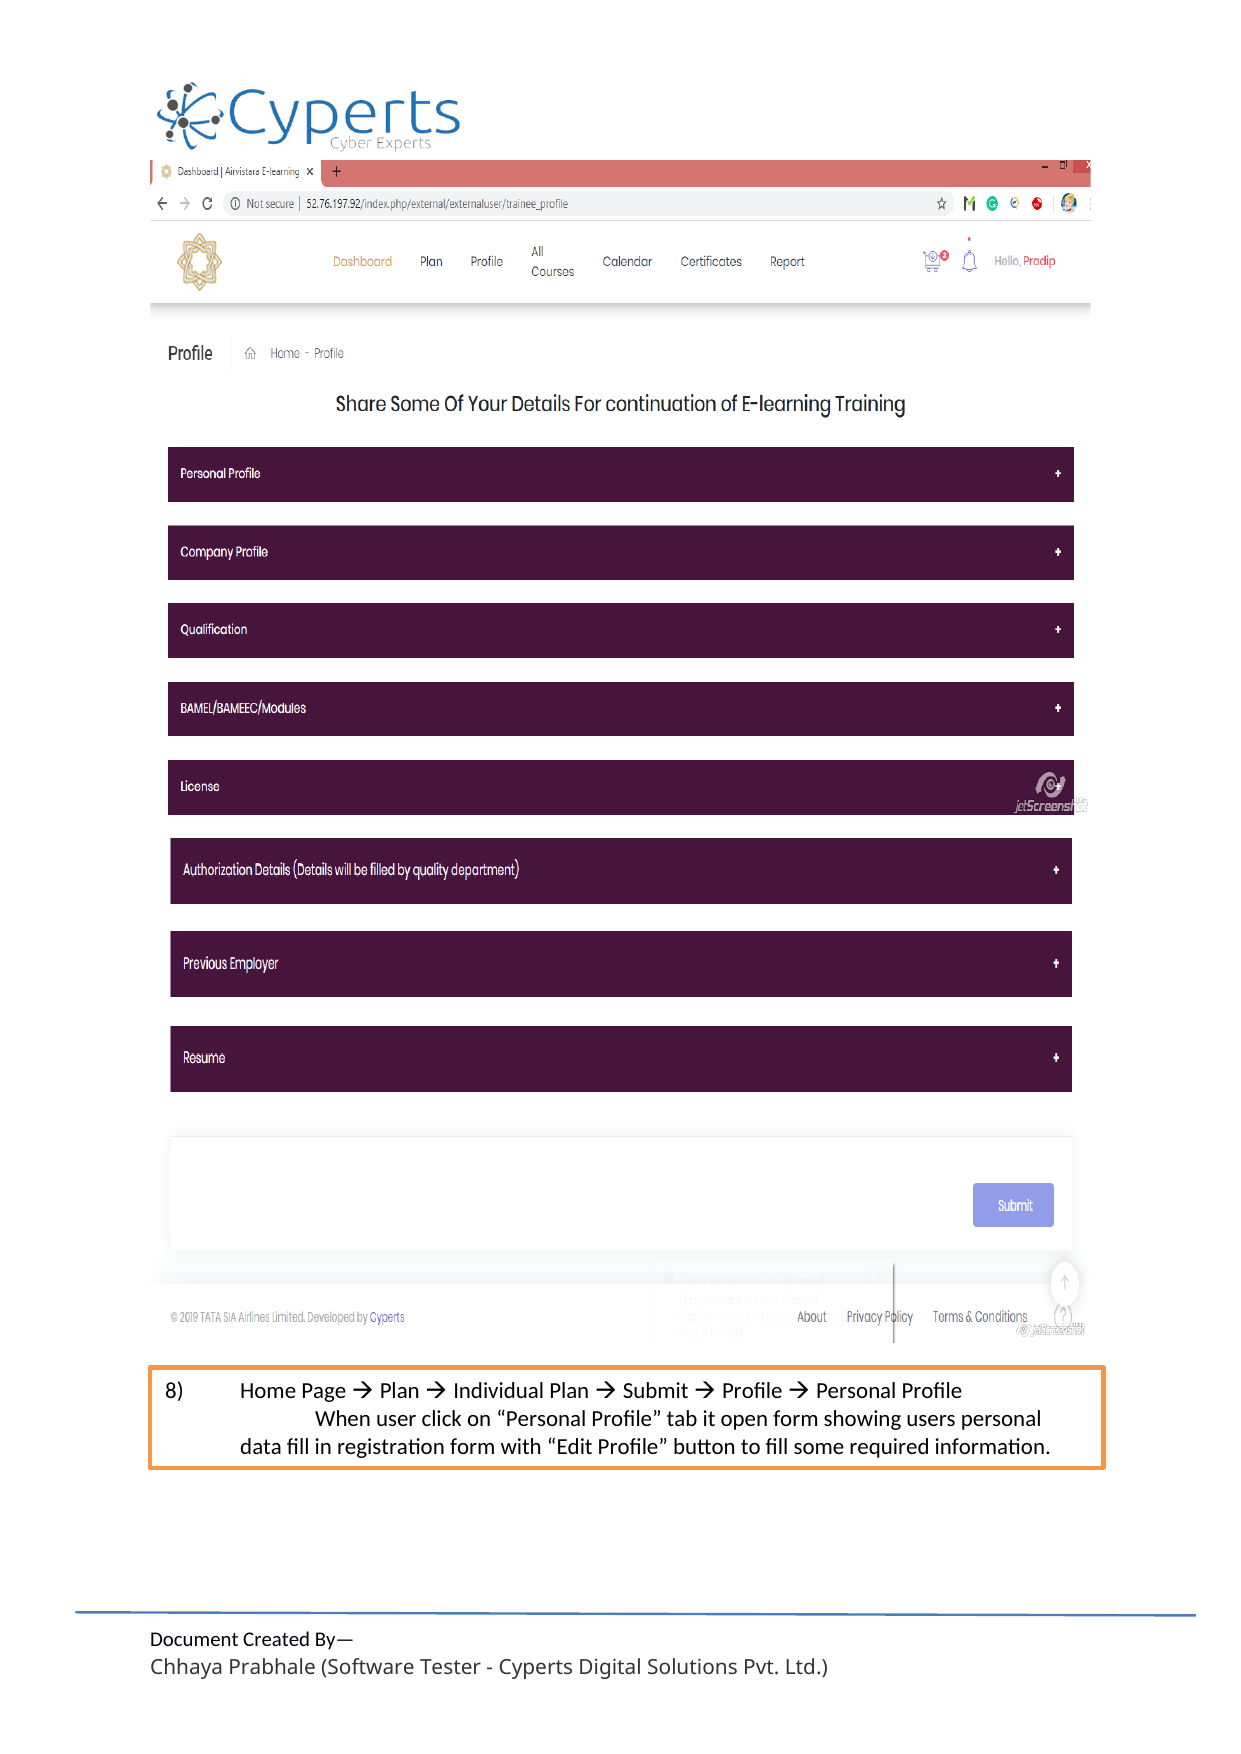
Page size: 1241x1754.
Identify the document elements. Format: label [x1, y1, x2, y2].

picture [150, 73, 1091, 818]
picture [150, 821, 1089, 1343]
